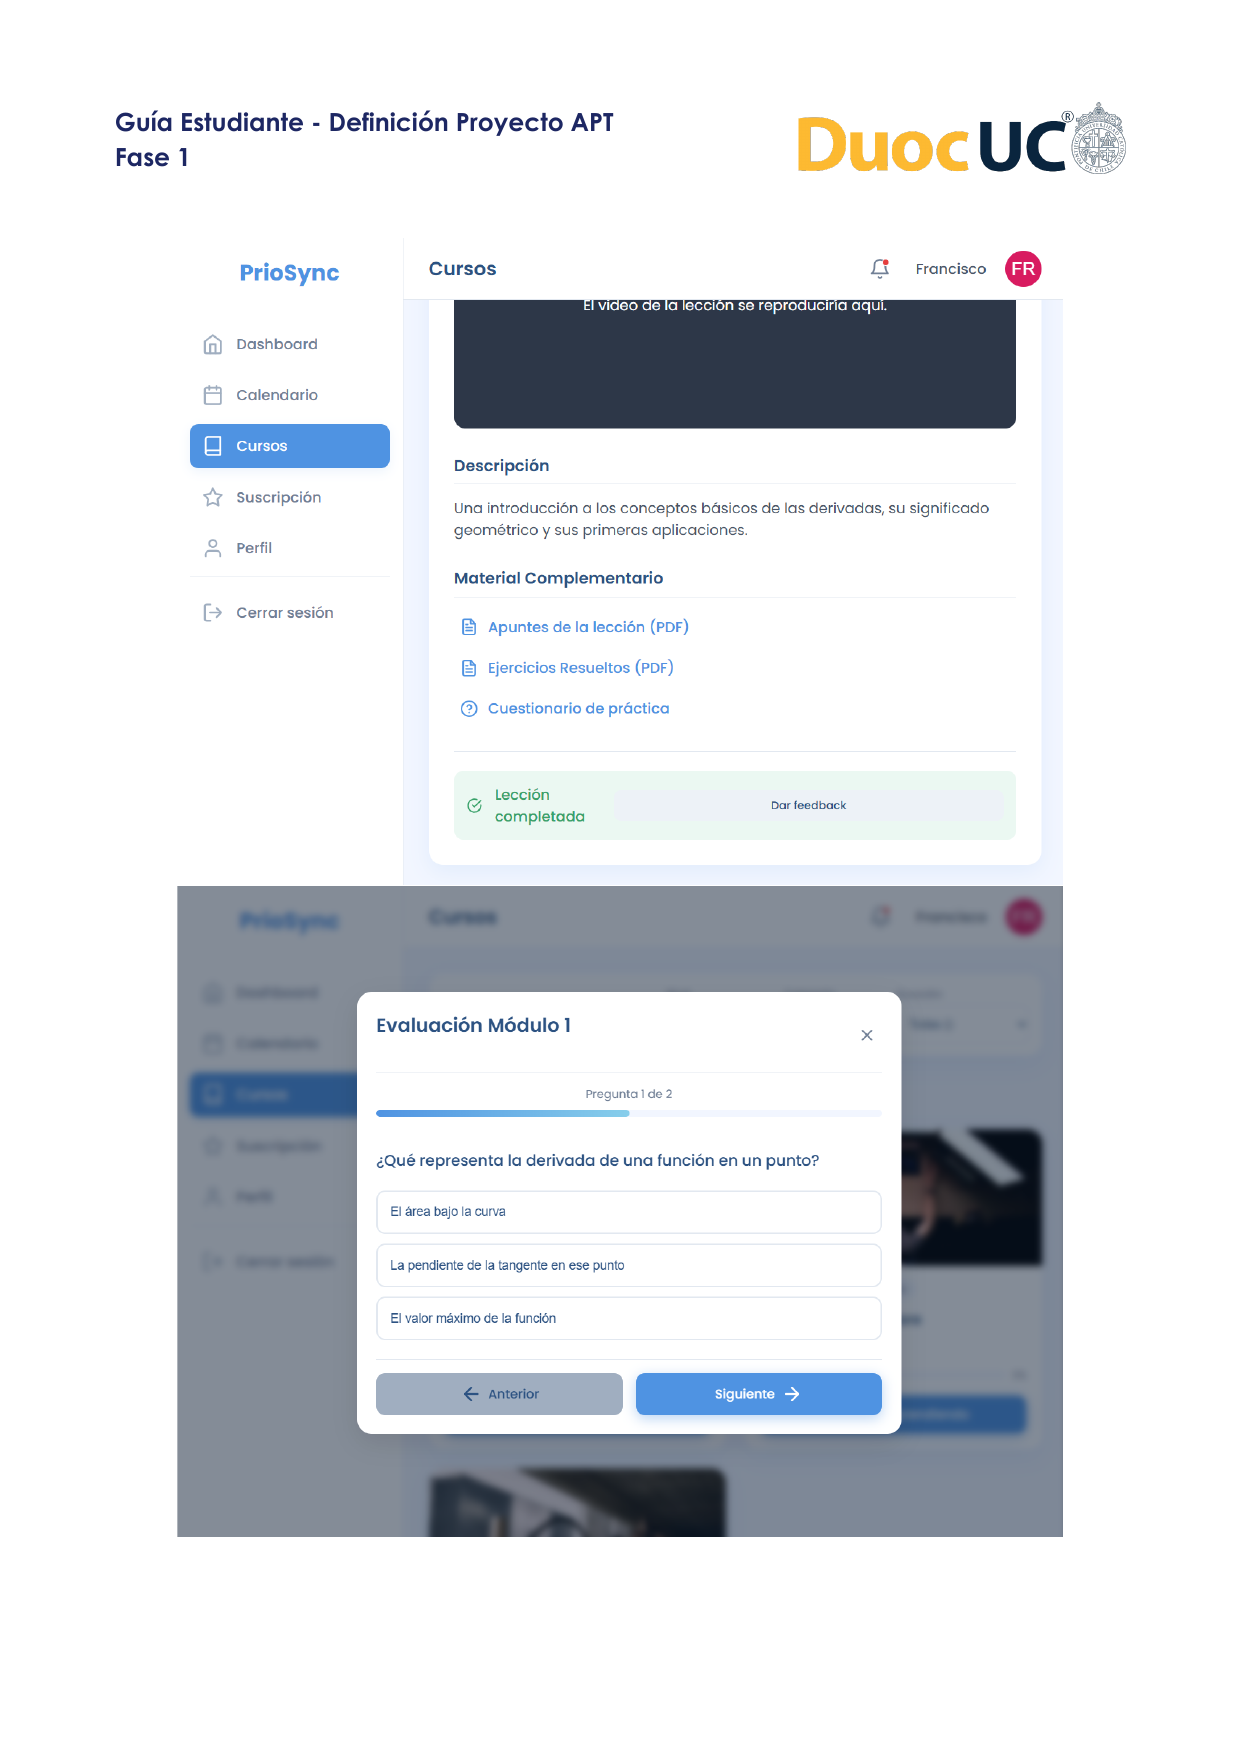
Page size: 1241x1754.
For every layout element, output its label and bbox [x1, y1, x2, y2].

picture [177, 238, 1063, 885]
picture [177, 886, 1063, 1537]
picture [798, 102, 1126, 174]
